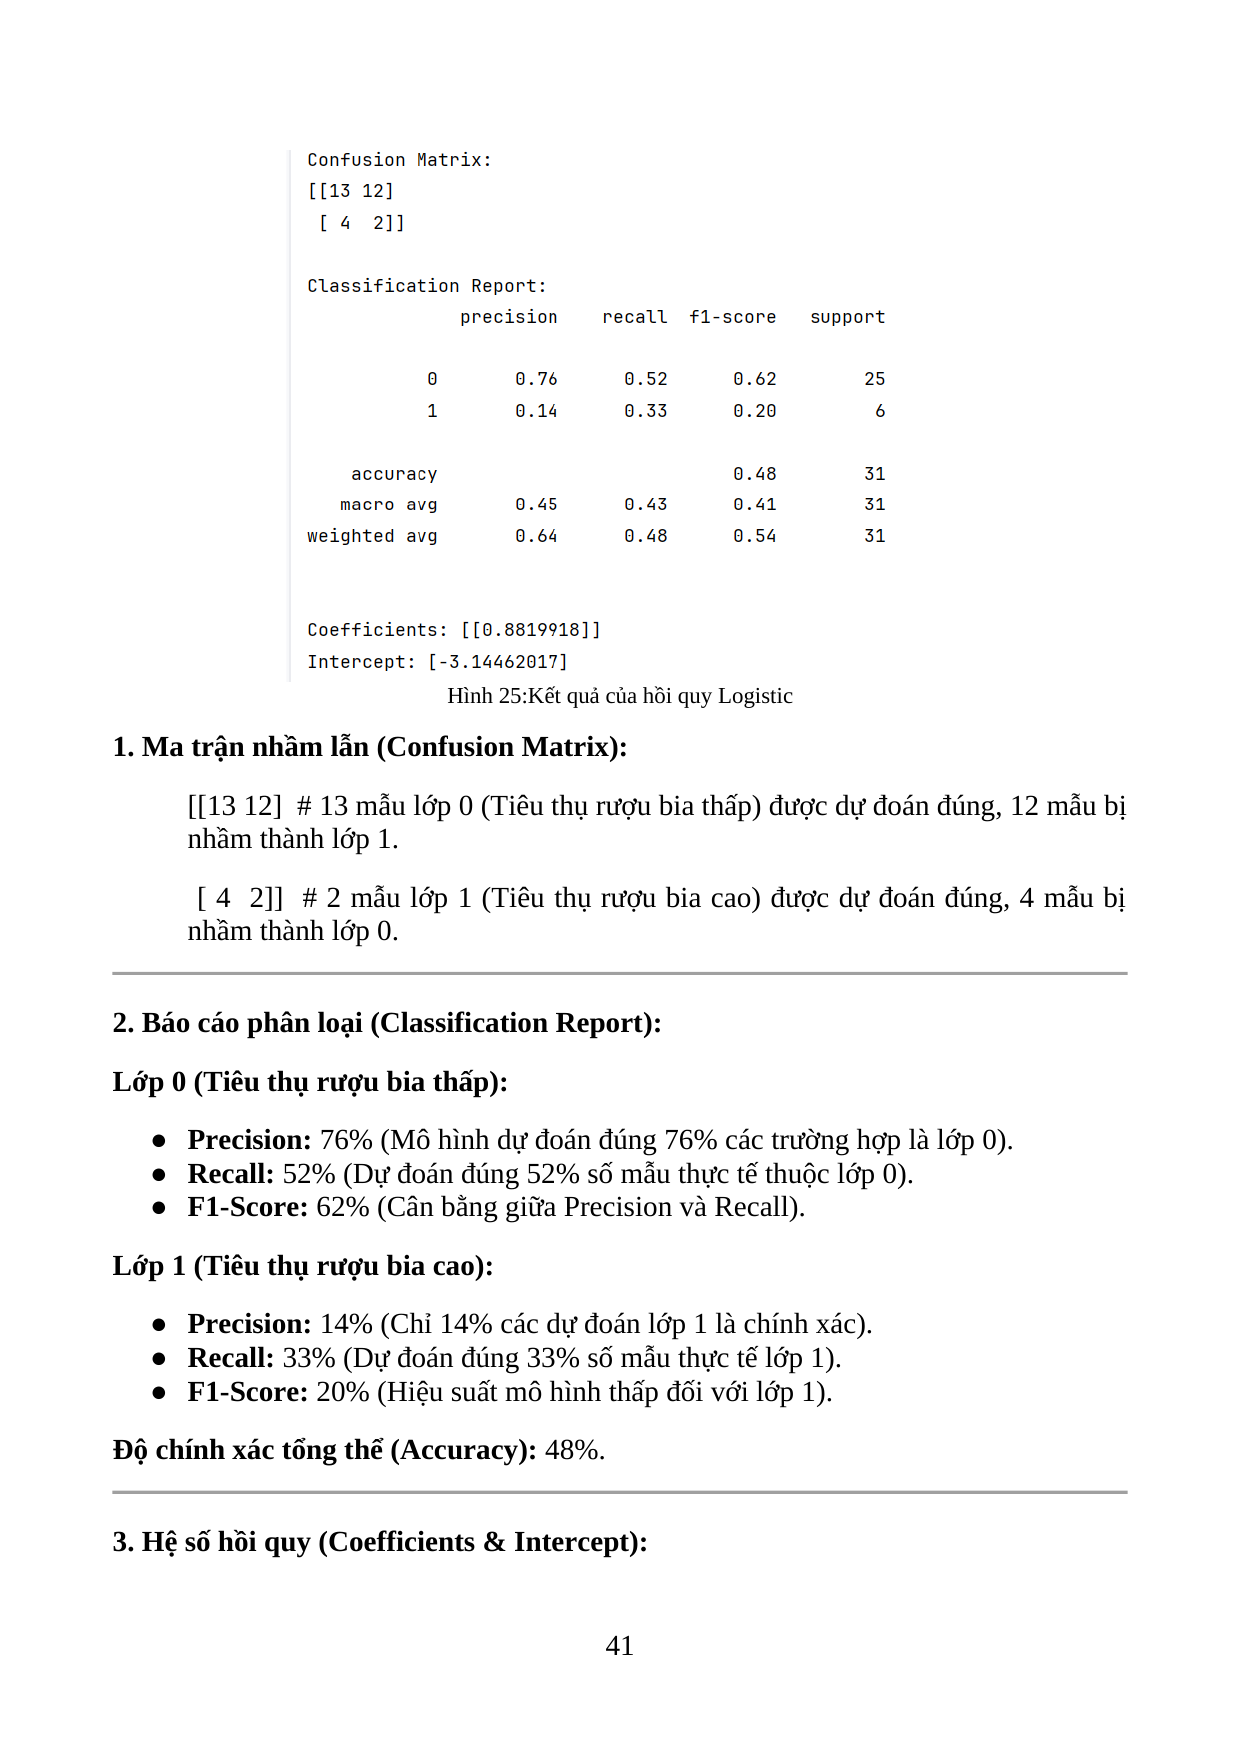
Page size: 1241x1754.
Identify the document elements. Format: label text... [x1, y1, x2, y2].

text 2. Báo cáo phân loại (Classification Report): [112, 1005, 1128, 1039]
text [[13 12] # 13 mẫu lớp 0 (Tiêu thụ rượu bia thấp) được dự đoán đúng, 12 mẫu bị nhầm thành lớp 1. [187, 788, 1128, 855]
text Lớp 1 (Tiêu thụ rượu bia cao): [112, 1248, 1128, 1282]
list Recall: 33% (Dự đoán đúng 33% số mẫu thực tế lớp 1). [150, 1340, 1128, 1374]
text Độ chính xác tổng thể (Accuracy): 48%. [112, 1432, 1128, 1466]
list Recall: 52% (Dự đoán đúng 52% số mẫu thực tế thuộc lớp 0). [150, 1156, 1128, 1189]
text 3. Hệ số hồi quy (Coefficients & Intercept): [112, 1524, 1128, 1558]
picture [286, 150, 954, 682]
list F1-Score: 20% (Hiệu suất mô hình thấp đối với lớp 1). [150, 1374, 1128, 1407]
text 1. Ma trận nhầm lẫn (Confusion Matrix): [112, 729, 1128, 763]
text Lớp 0 (Tiêu thụ rượu bia thấp): [112, 1064, 1128, 1097]
text [ 4 2]] # 2 mẫu lớp 1 (Tiêu thụ rượu bia cao) được dự đoán đúng, 4 mẫu bị nhầm thành lớp 0. [187, 880, 1128, 947]
list Precision: 14% (Chỉ 14% các dự đoán lớp 1 là chính xác). [150, 1307, 1128, 1340]
list Precision: 76% (Mô hình dự đoán đúng 76% các trường hợp là lớp 0). [150, 1122, 1128, 1156]
list F1-Score: 62% (Cân bằng giữa Precision và Recall). [150, 1189, 1128, 1223]
